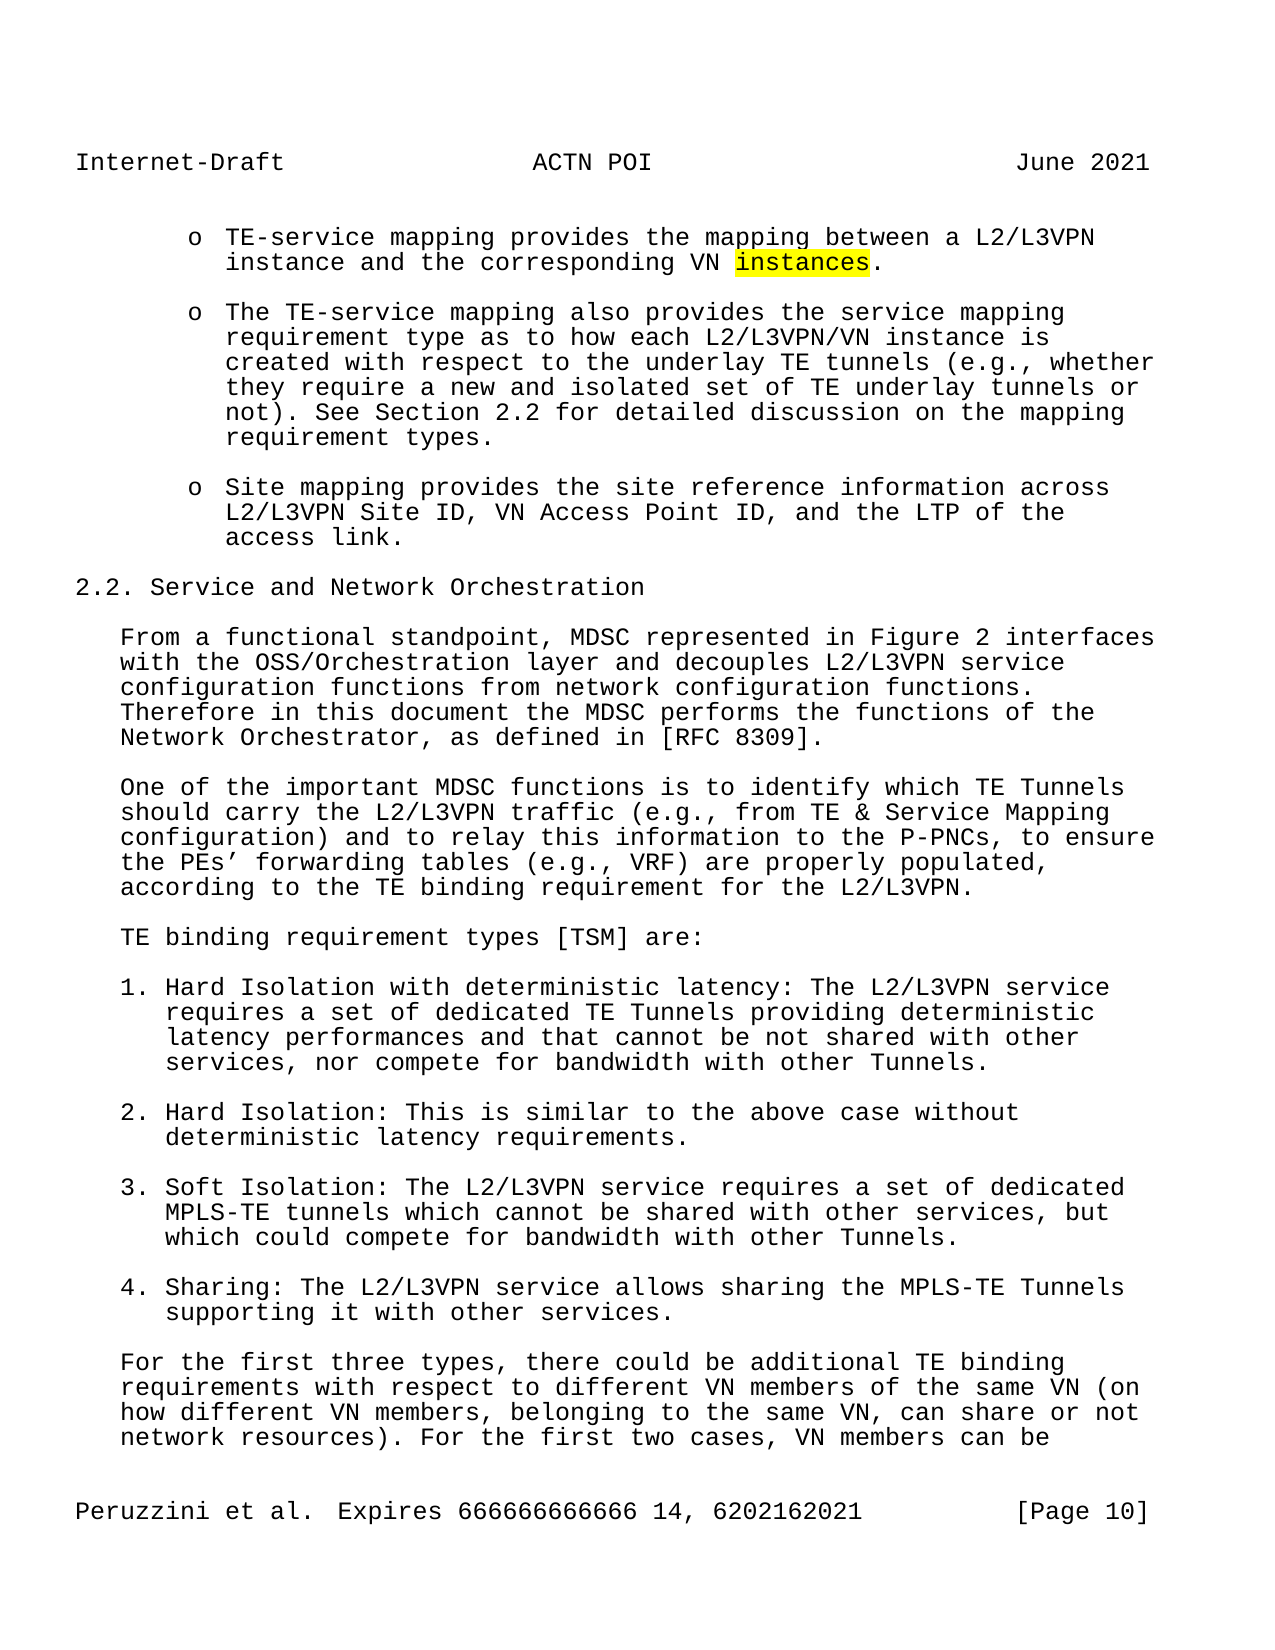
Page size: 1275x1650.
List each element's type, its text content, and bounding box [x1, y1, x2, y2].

list Hard Isolation: This is similar to the above case without deterministic latency requirements. [120, 1100, 1155, 1150]
text From a functional standpoint, MDSC represented in Figure 2 interfaces with the OSS/Orchestration layer and decouples L2/L3VPN service configuration functions from network configuration functions. Therefore in this document the MDSC performs the functions of the Network Orchestrator, as defined in [RFC 8309]. [120, 625, 1155, 750]
list Hard Isolation with deterministic latency: The L2/L3VPN service requires a set of dedicated TE Tunnels providing deterministic latency performances and that cannot be not shared with other services, nor compete for bandwidth with other Tunnels. [120, 975, 1155, 1075]
list The TE-service mapping also provides the service mapping requirement type as to how each L2/L3VPN/VN instance is created with respect to the underlay TE tunnels (e.g., whether they require a new and isolated set of TE underlay tunnels or not). See Section 2.2 for detailed discussion on the mapping requirement types. [187, 300, 1155, 450]
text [120, 1350, 1155, 1450]
text TE binding requirement types [TSM] are: [120, 925, 1155, 950]
list Soft Isolation: The L2/L3VPN service requires a set of dedicated MPLS-TE tunnels which cannot be shared with other services, but which could compete for bandwidth with other Tunnels. [120, 1175, 1155, 1250]
subtitle Service and Network Orchestration [75, 575, 1155, 600]
list TE-service mapping provides the mapping between a L2/L3VPN instance and the corresponding VN instances. [187, 225, 1155, 275]
text One of the important MDSC functions is to identify which TE Tunnels should carry the L2/L3VPN traffic (e.g., from TE & Service Mapping configuration) and to relay this information to the P-PNCs, to ensure the PEs’ forwarding tables (e.g., VRF) are properly populated, according to the TE binding requirement for the L2/L3VPN. [120, 775, 1155, 900]
list Sharing: The L2/L3VPN service allows sharing the MPLS-TE Tunnels supporting it with other services. [120, 1275, 1155, 1325]
list Site mapping provides the site reference information across L2/L3VPN Site ID, VN Access Point ID, and the LTP of the access link. [187, 475, 1155, 550]
